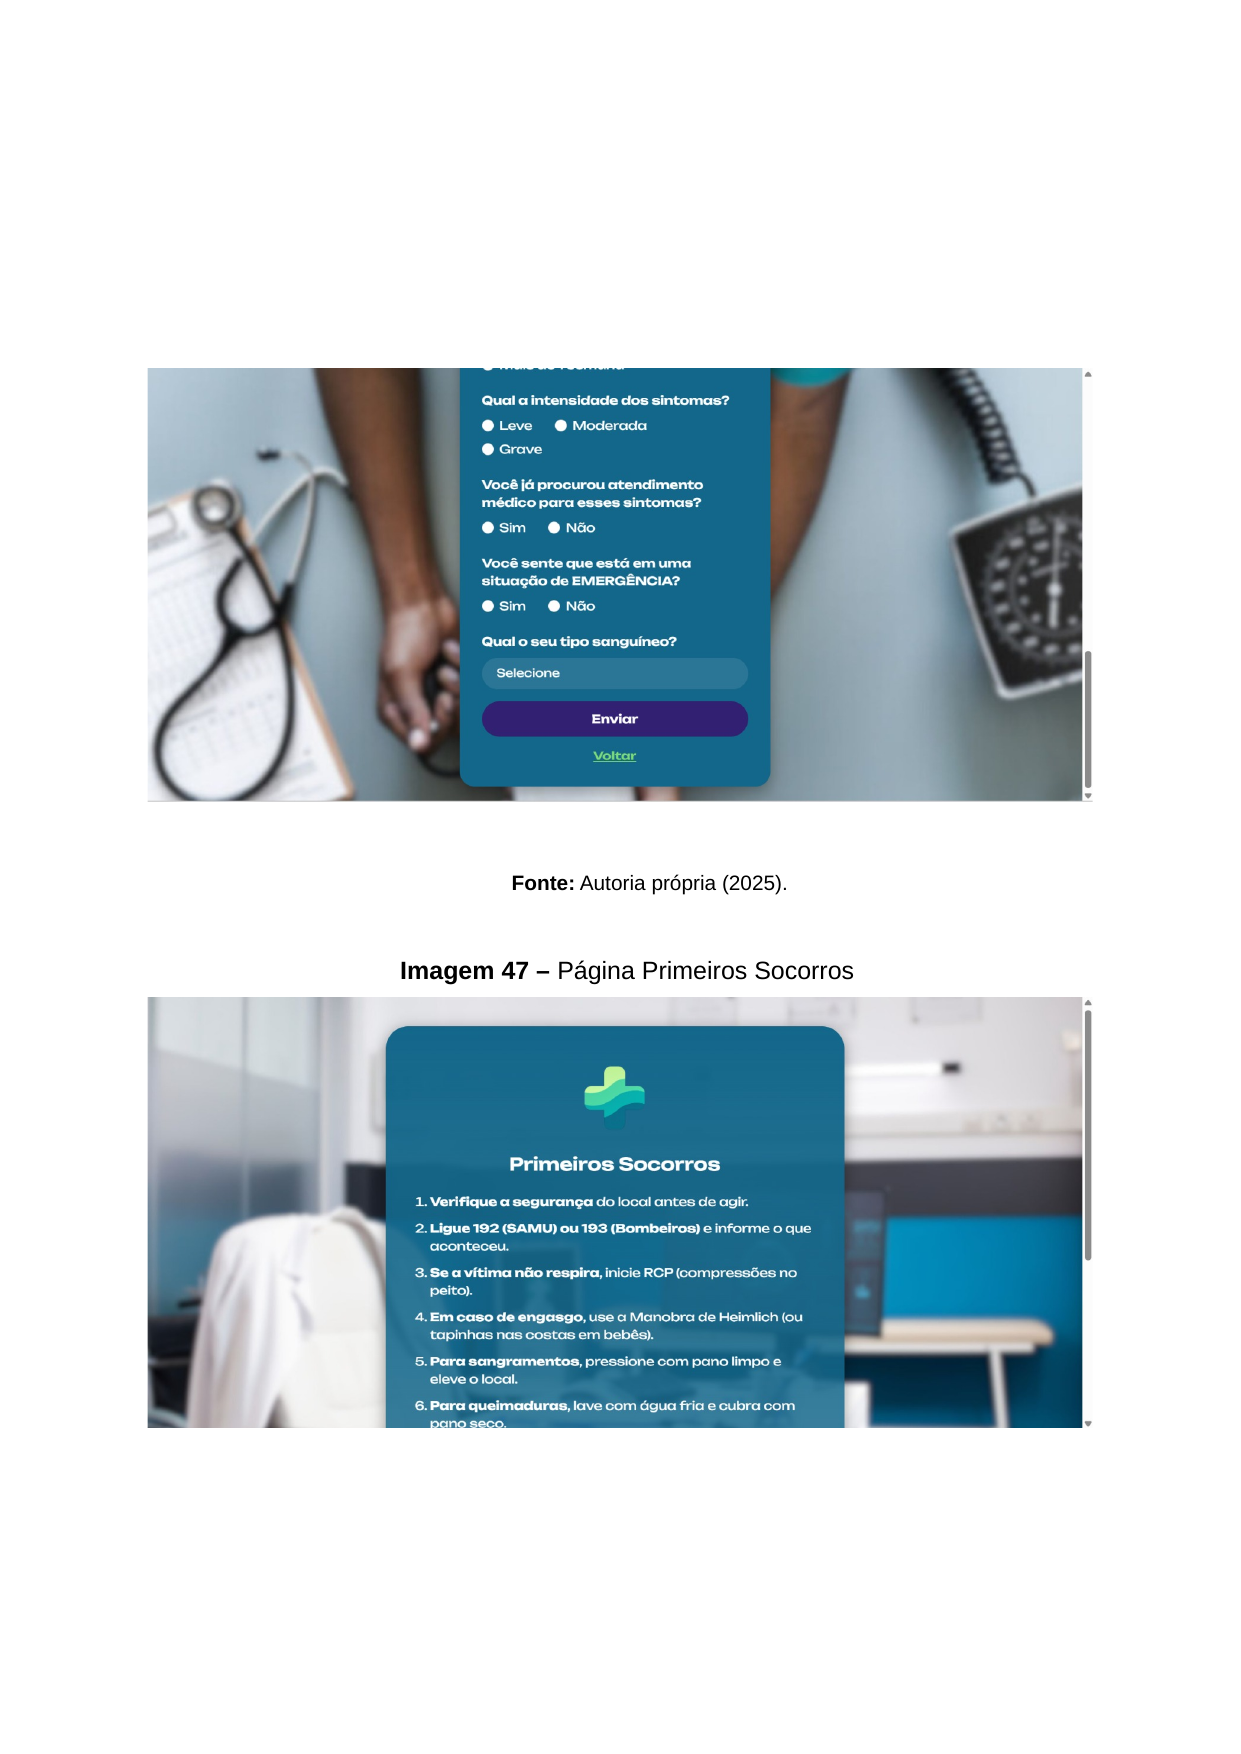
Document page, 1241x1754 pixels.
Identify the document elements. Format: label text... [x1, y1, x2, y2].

picture [1015, 1364, 1023, 1370]
text Fonte: Autoria própria (2025). [177, 871, 1122, 894]
picture [147, 368, 1093, 802]
text Imagem 47 – Página Primeiros Socorros [177, 956, 854, 984]
picture [147, 997, 1093, 1428]
